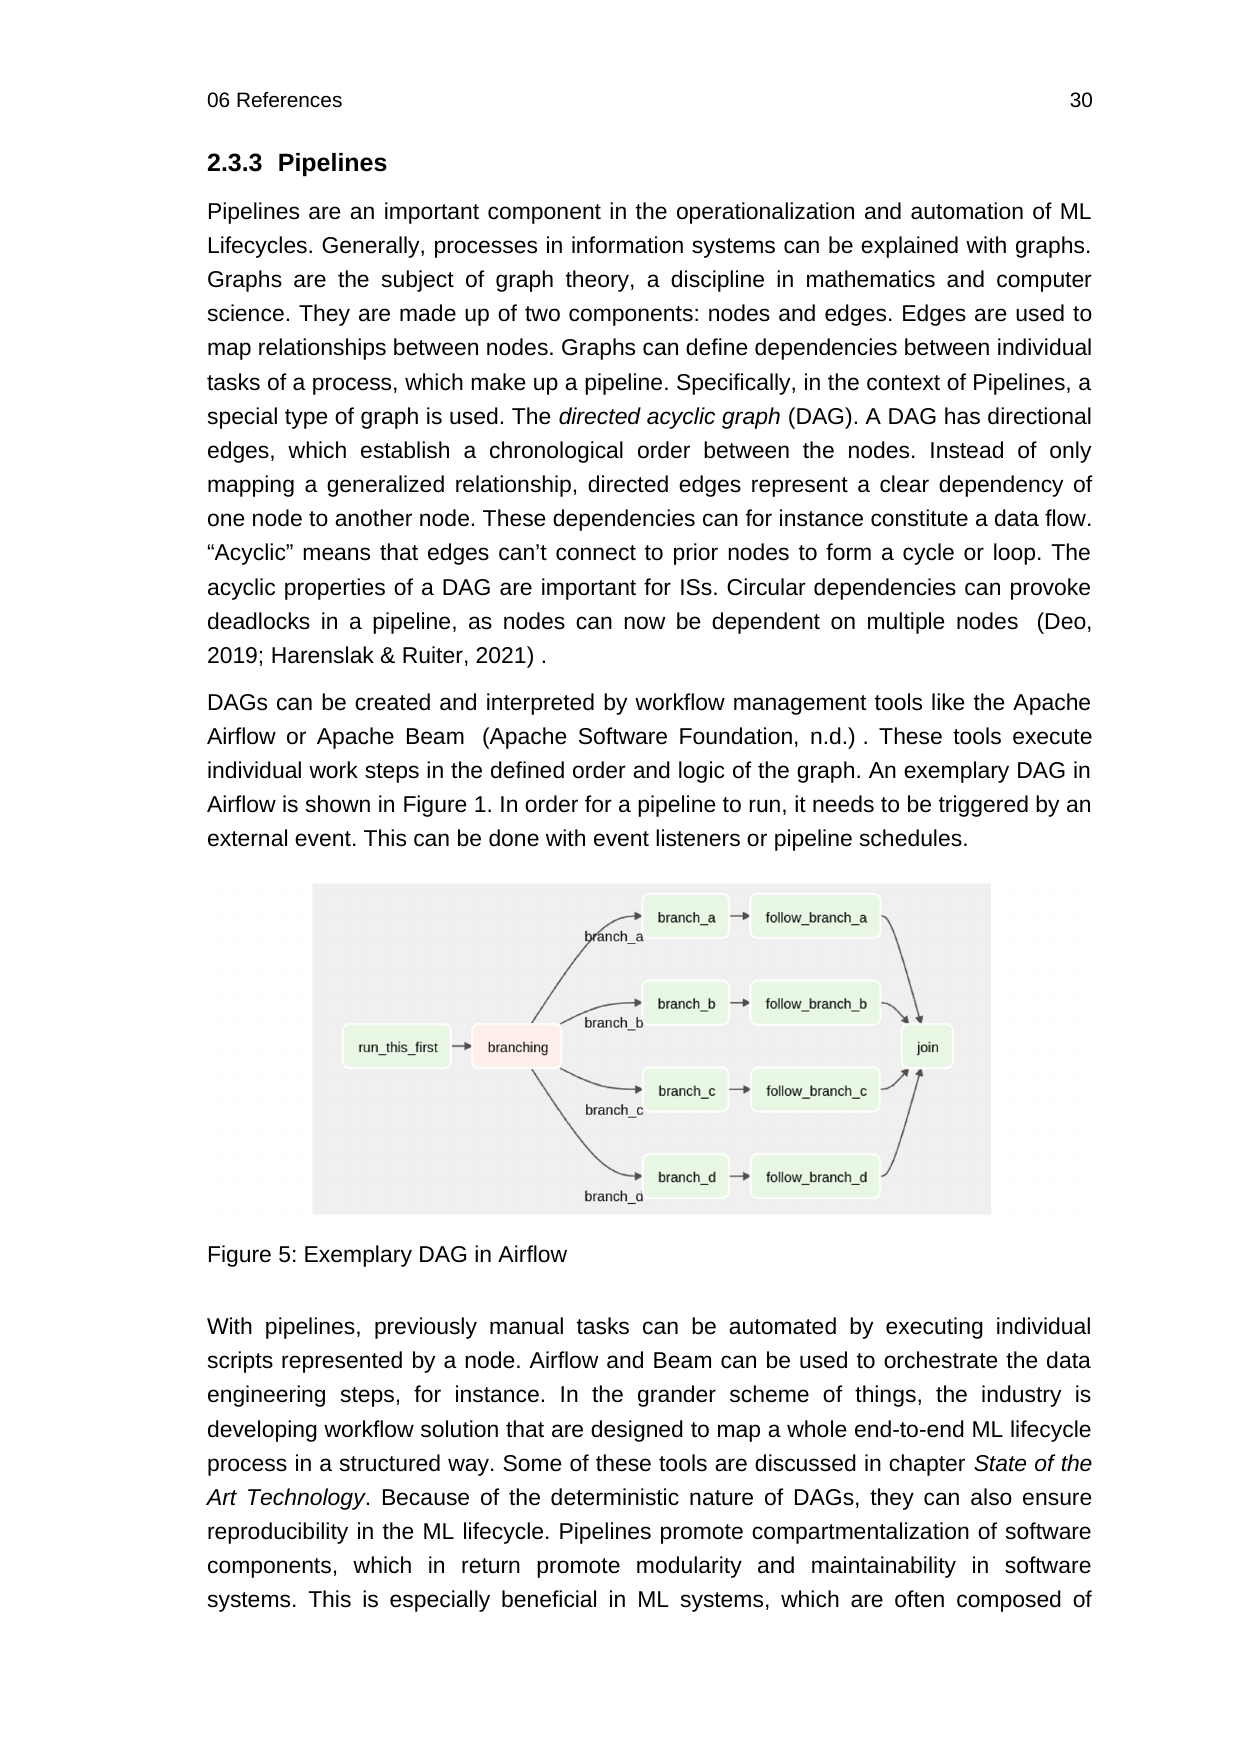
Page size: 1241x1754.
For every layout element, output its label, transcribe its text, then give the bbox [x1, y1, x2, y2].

text Pipelines are an important component in the operationalization and automation of ML Lifecycles. Generally, processes in information systems can be explained with graphs. Graphs are the subject of graph theory, a discipline in mathematics and computer science. They are made up of two components: nodes and edges. Edges are used to map relationships between nodes. Graphs can define dependencies between individual tasks of a process, which make up a pipeline. Specifically, in the context of Pipelines, a special type of graph is used. The directed acyclic graph (DAG). A DAG has directional edges, which establish a chronological order between the nodes. Instead of only mapping a generalized relationship, directed edges represent a clear dependency of one node to another node. These dependencies can for instance constitute a data flow. “Acyclic” means that edges can’t connect to prior nodes to form a cycle or loop. The acyclic properties of a DAG are important for ISs. Circular dependencies can provoke deadlocks in a pipeline, as nodes can now be dependent on multiple nodes . [207, 198, 1092, 668]
subtitle Pipelines [207, 148, 1092, 177]
text DAGs can be created and interpreted by workflow management tools like the Apache Airflow or Apache Beam . These tools execute individual work steps in the defined order and logic of the graph. An exemplary DAG in Airflow is shown in Figure 1. In order for a pipeline to run, it needs to be triggered by an external event. This can be done with event listeners or pipeline schedules. [207, 688, 1092, 852]
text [207, 1313, 1092, 1613]
picture [206, 871, 1093, 1222]
text Figure 5: Exemplary DAG in Airflow [207, 1241, 1092, 1268]
